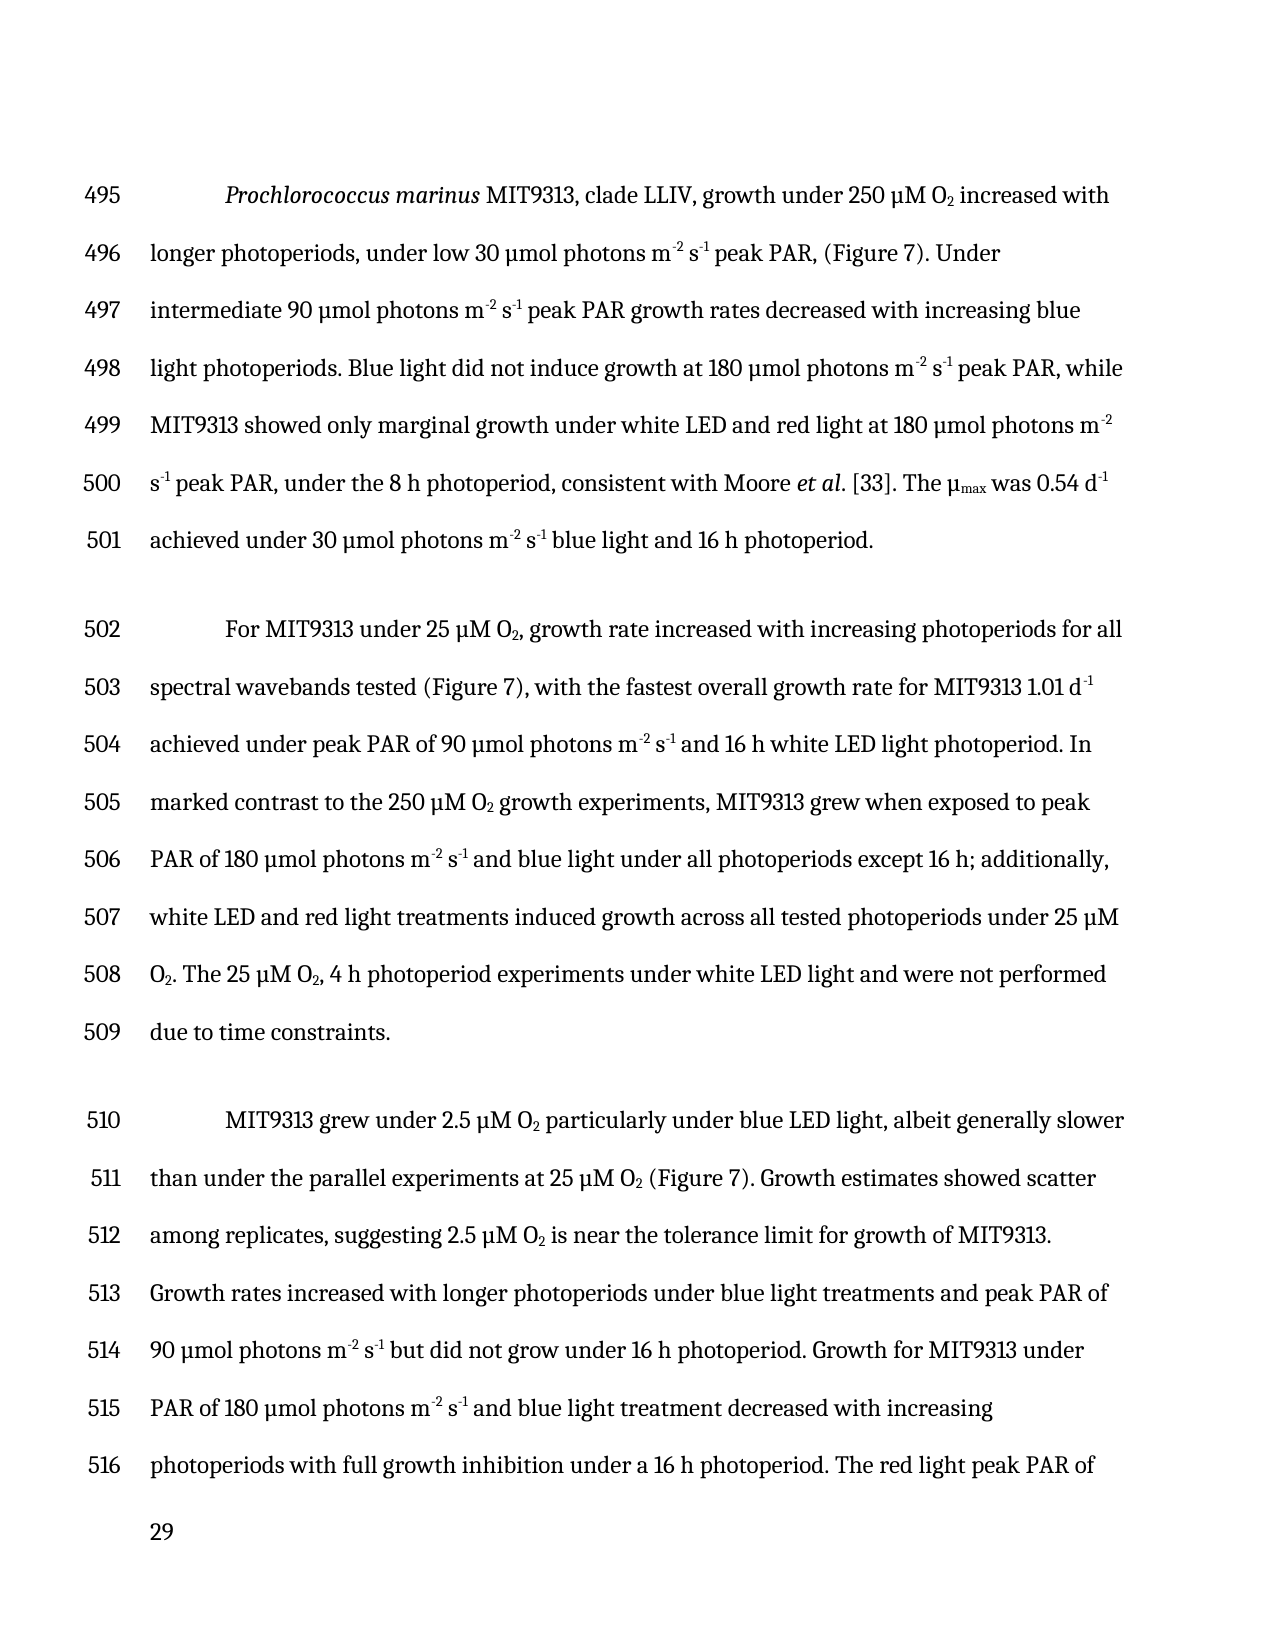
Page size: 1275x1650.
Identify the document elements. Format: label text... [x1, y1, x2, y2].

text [150, 1106, 1125, 1480]
text Prochlorococcus marinus MIT9313, clade LLIV, growth under 250 µM O2 increased with longer photoperiods, under low 30 µmol photons m-2 s-1 peak PAR, (Figure 7). Under intermediate 90 µmol photons m-2 s-1 peak PAR growth rates decreased with increasing blue light photoperiods. Blue light did not induce growth at 180 µmol photons m-2 s-1 peak PAR, while MIT9313 showed only marginal growth under white LED and red light at 180 µmol photons m-2 s-1 peak PAR, under the 8 h photoperiod, consistent with Moore et al. [33]. The µmax was 0.54 d-1 achieved under 30 µmol photons m-2 s-1 blue light and 16 h photoperiod. [150, 181, 1125, 555]
text For MIT9313 under 25 µM O2, growth rate increased with increasing photoperiods for all spectral wavebands tested (Figure 7), with the fastest overall growth rate for MIT9313 1.01 d-1 achieved under peak PAR of 90 µmol photons m-2 s-1 and 16 h white LED light photoperiod. In marked contrast to the 250 µM O2 growth experiments, MIT9313 grew when exposed to peak PAR of 180 µmol photons m-2 s-1 and blue light under all photoperiods except 16 h; additionally, white LED and red light treatments induced growth across all tested photoperiods under 25 µM O2. The 25 µM O2, 4 h photoperiod experiments under white LED light and were not performed due to time constraints. [150, 615, 1125, 1046]
